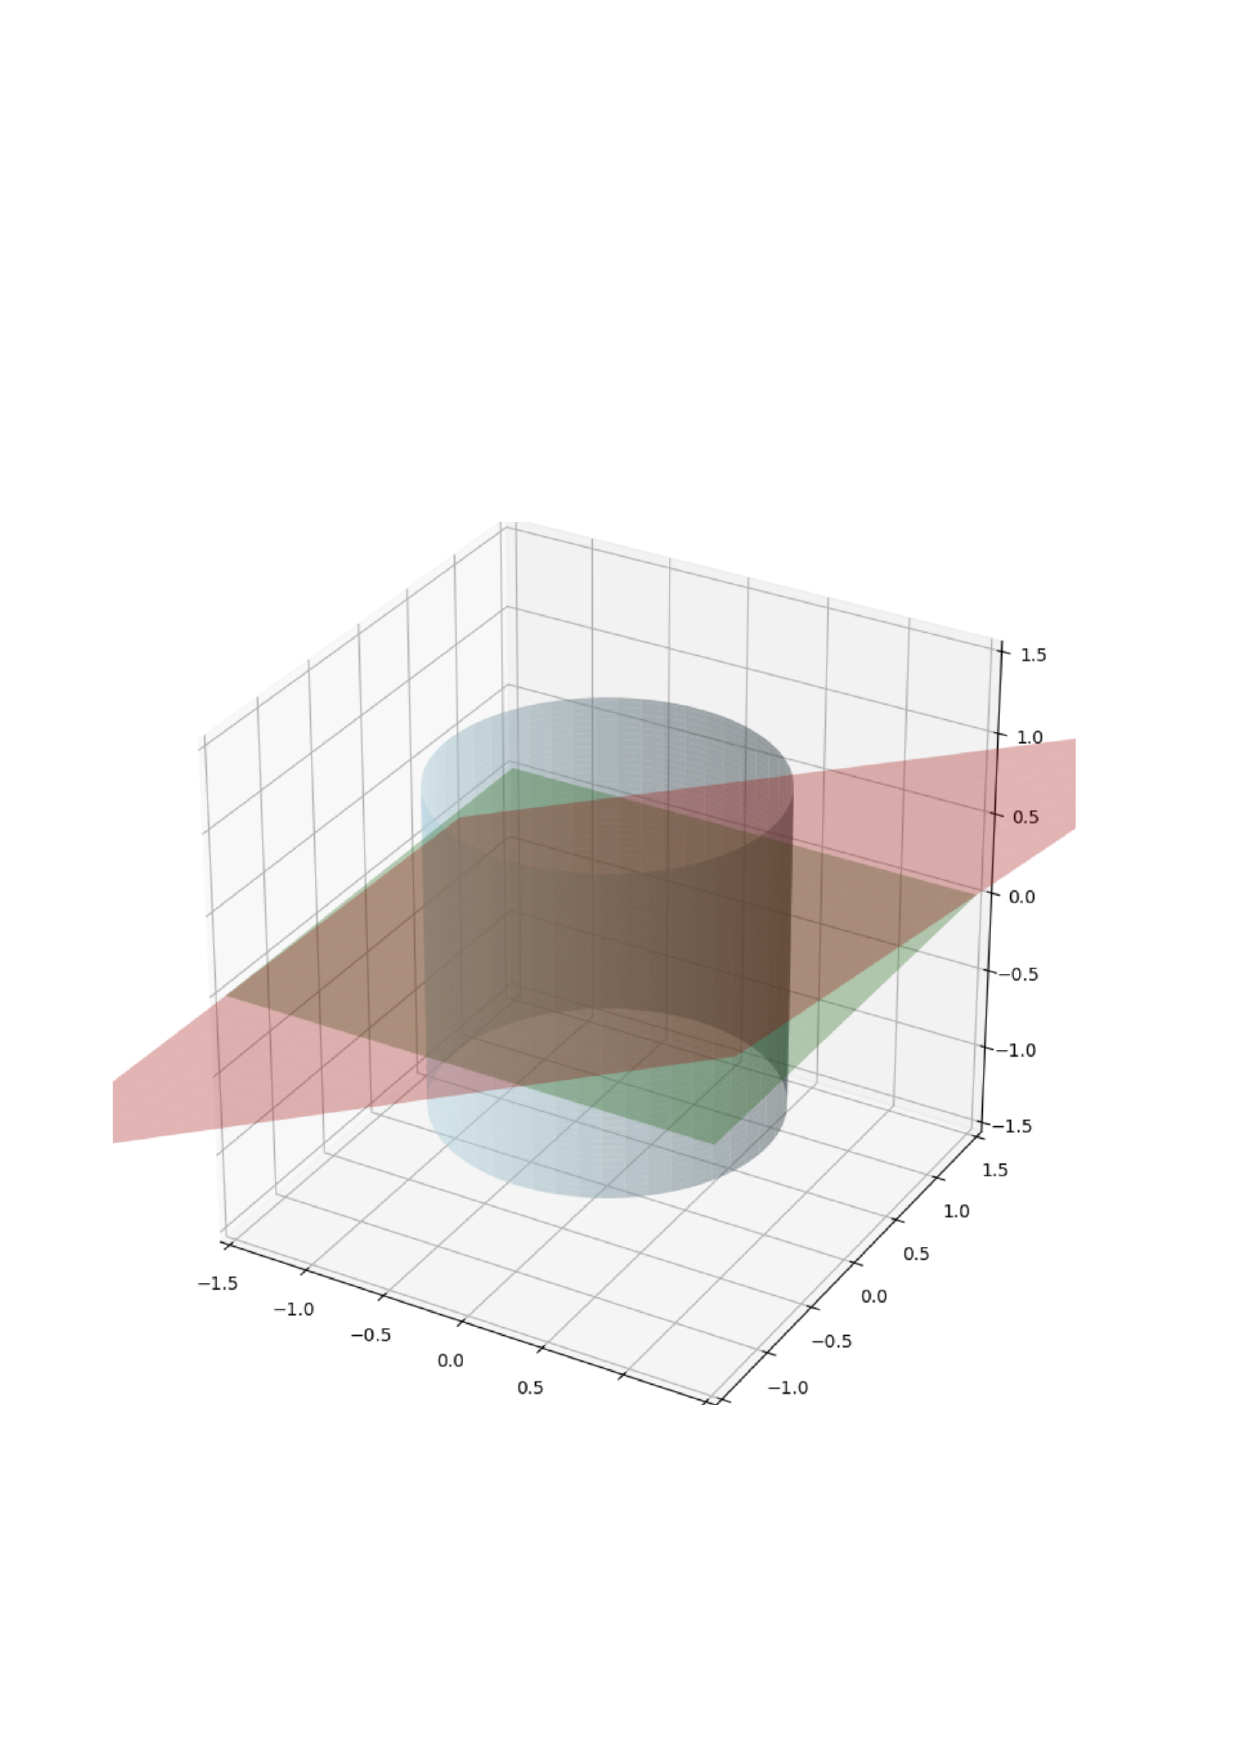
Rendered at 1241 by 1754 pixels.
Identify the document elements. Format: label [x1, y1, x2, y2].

picture [76, 522, 1167, 1405]
